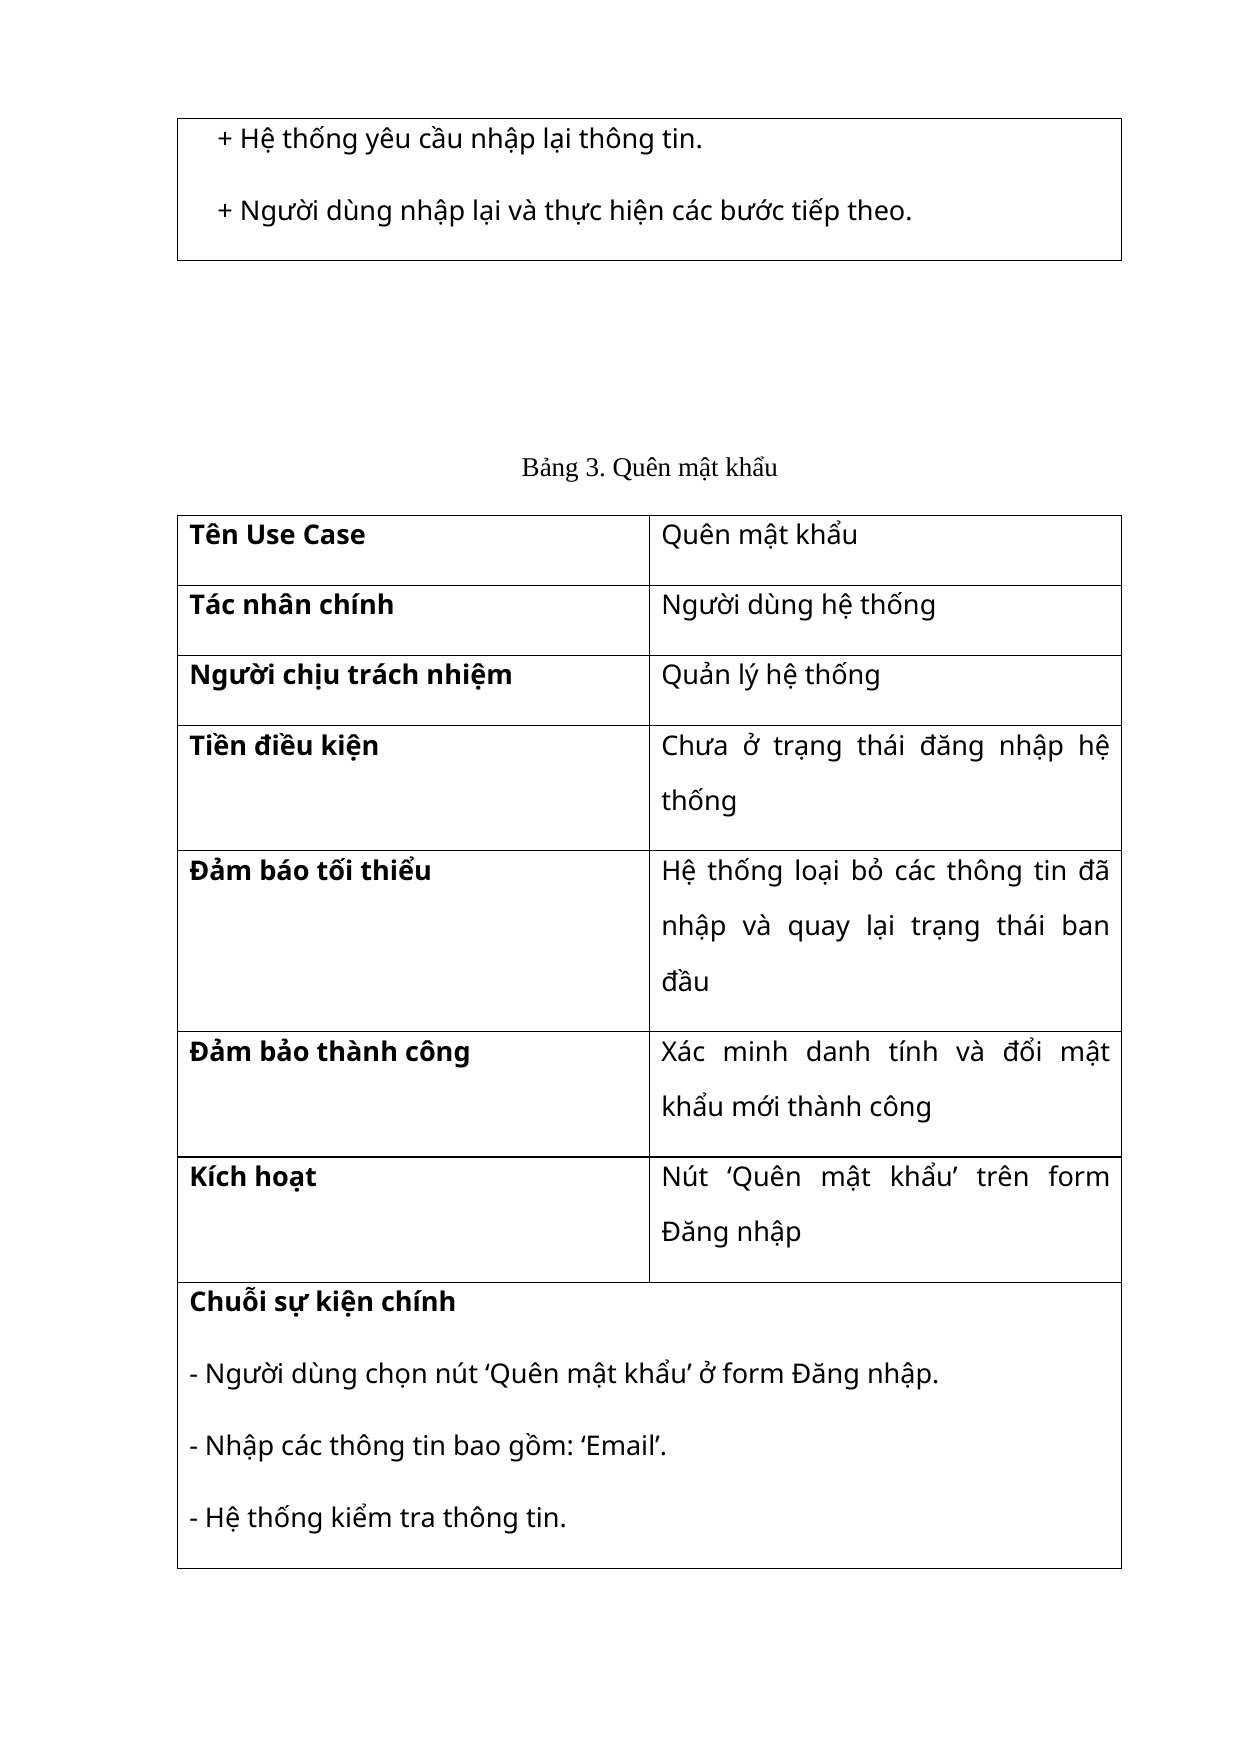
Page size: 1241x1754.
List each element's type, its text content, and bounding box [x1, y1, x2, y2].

table_cell Đảm bảo thành công [178, 1032, 649, 1156]
table_cell Tiền điều kiện [178, 726, 649, 850]
table_cell Tác nhân chính [178, 586, 649, 655]
table_cell Đảm báo tối thiểu [178, 851, 649, 1031]
table_cell Quản lý hệ thống [650, 656, 1121, 725]
text Bảng 3. Quên mật khẩu [177, 451, 1122, 482]
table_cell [178, 119, 1121, 260]
table_header Tên Use Case [178, 516, 649, 585]
table_cell Xác minh danh tính và đổi mật khẩu mới thành công [650, 1032, 1121, 1156]
table_cell Hệ thống loại bỏ các thông tin đã nhập và quay lại trạng thái ban đầu [650, 851, 1121, 1031]
table_cell Người chịu trách nhiệm [178, 656, 649, 725]
table_cell Nút ‘Quên mật khẩu’ trên form Đăng nhập [650, 1158, 1121, 1282]
table_cell Kích hoạt [178, 1158, 649, 1282]
table_cell Người dùng hệ thống [650, 586, 1121, 655]
table_header Quên mật khẩu [650, 516, 1121, 585]
table_cell Chưa ở trạng thái đăng nhập hệ thống [650, 726, 1121, 850]
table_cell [178, 1283, 1121, 1568]
